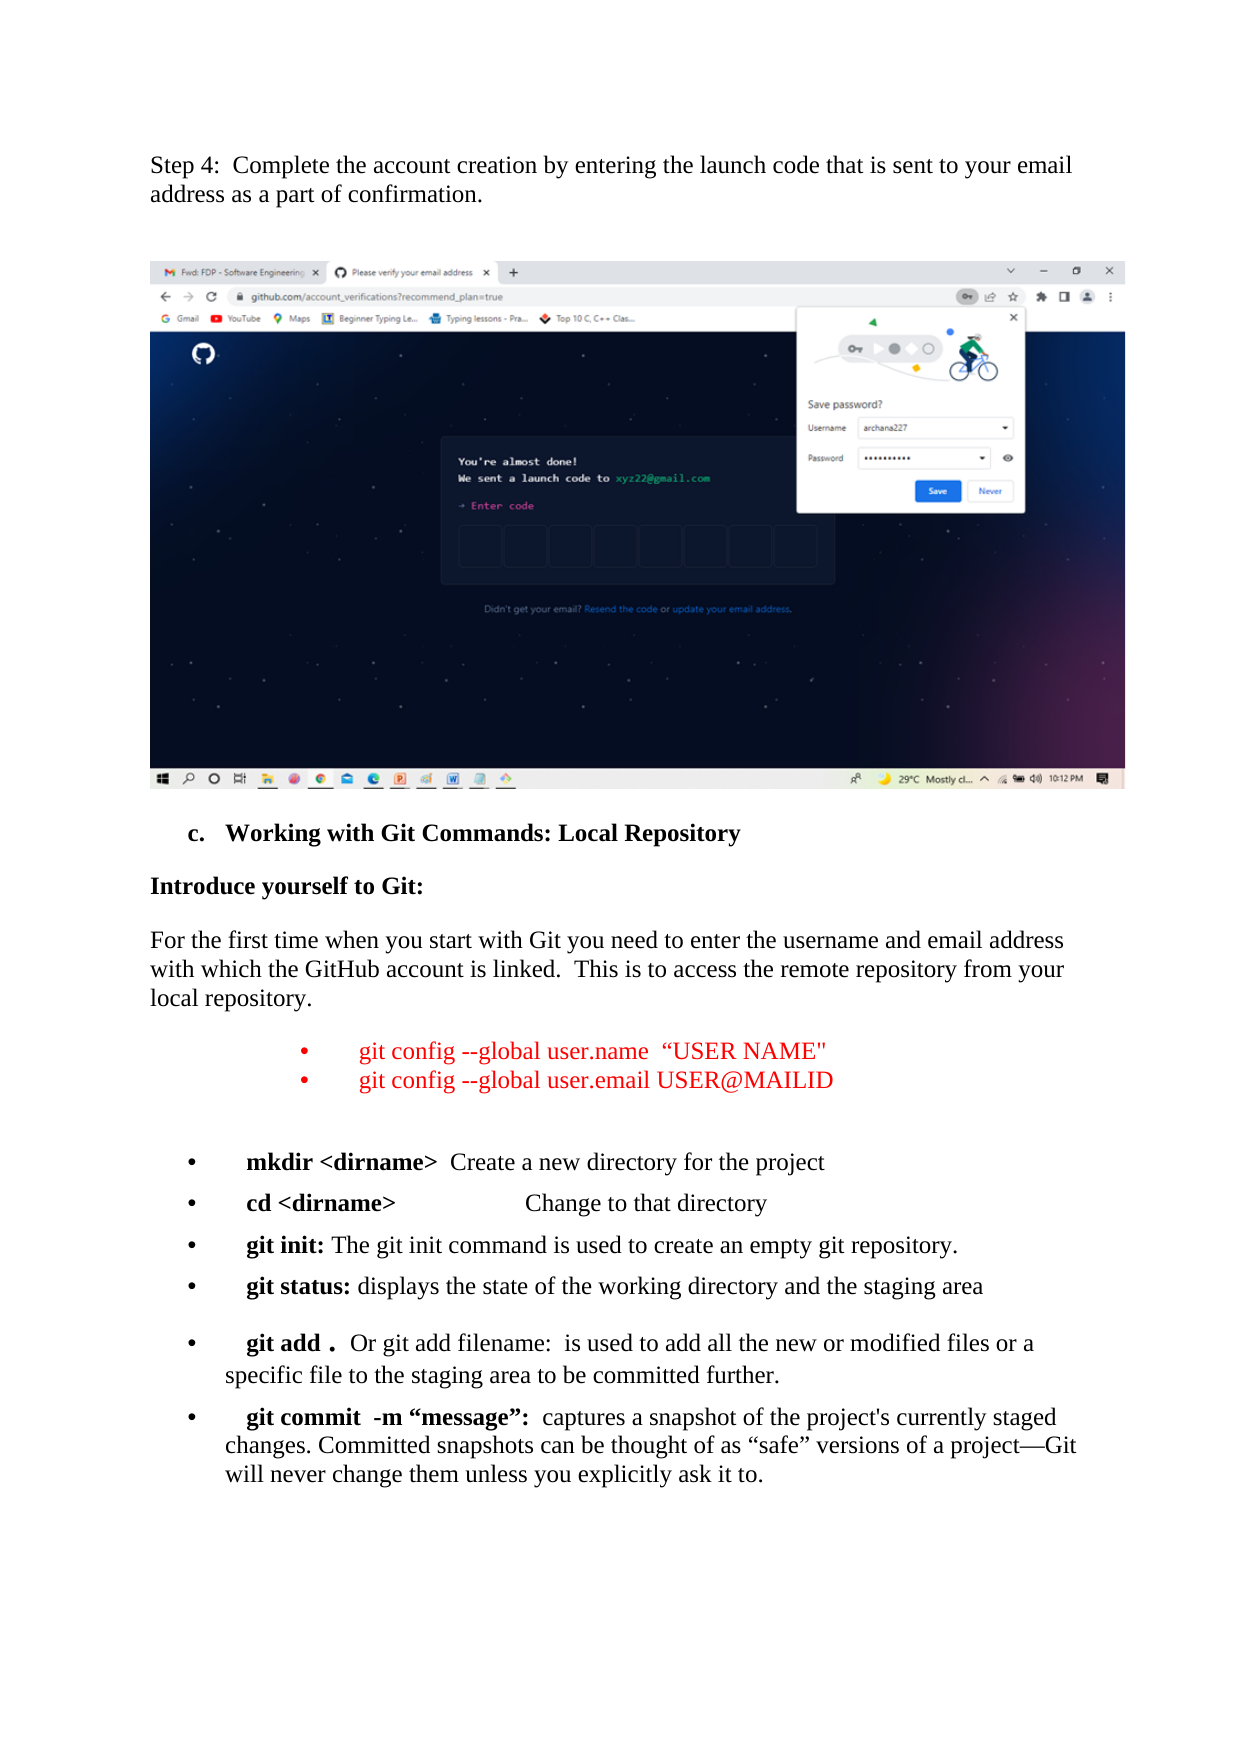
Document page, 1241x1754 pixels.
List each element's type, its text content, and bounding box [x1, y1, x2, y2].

text Step 4: Complete the account creation by entering the launch code that is sent to your email address as a part of confirmation. [150, 150, 1090, 207]
text • git status: displays the state of the working directory and the staging area [187, 1271, 1090, 1300]
text • git add . Or git add filename: is used to add all the new or modified files or a specific file to the staging area to be committed further. [187, 1312, 1090, 1389]
list Working with Git Commands: Local Repository [187, 818, 1090, 846]
text • git init: The git init command is used to create an empty git repository. [187, 1230, 1090, 1259]
text For the first time when you start with Git you need to enter the username and email address with which the GitHub account is linked. This is to access the remote repository from your local repository. [150, 925, 1090, 1011]
text • git config --global user.email USER@MAILID [300, 1065, 1090, 1094]
text Introduce yourself to Git: [150, 871, 1090, 900]
picture [150, 261, 1125, 789]
text • cd <dirname> Change to that directory [187, 1188, 1090, 1217]
text • mkdir <dirname> Create a new directory for the project [187, 1147, 1090, 1176]
text • git commit -m “message”: captures a snapshot of the project's currently staged changes. Committed snapshots can be thought of as “safe” versions of a project—Git will never change them unless you explicitly ask it to. [187, 1402, 1090, 1488]
text • git config --global user.name “USER NAME" [150, 1036, 1090, 1065]
